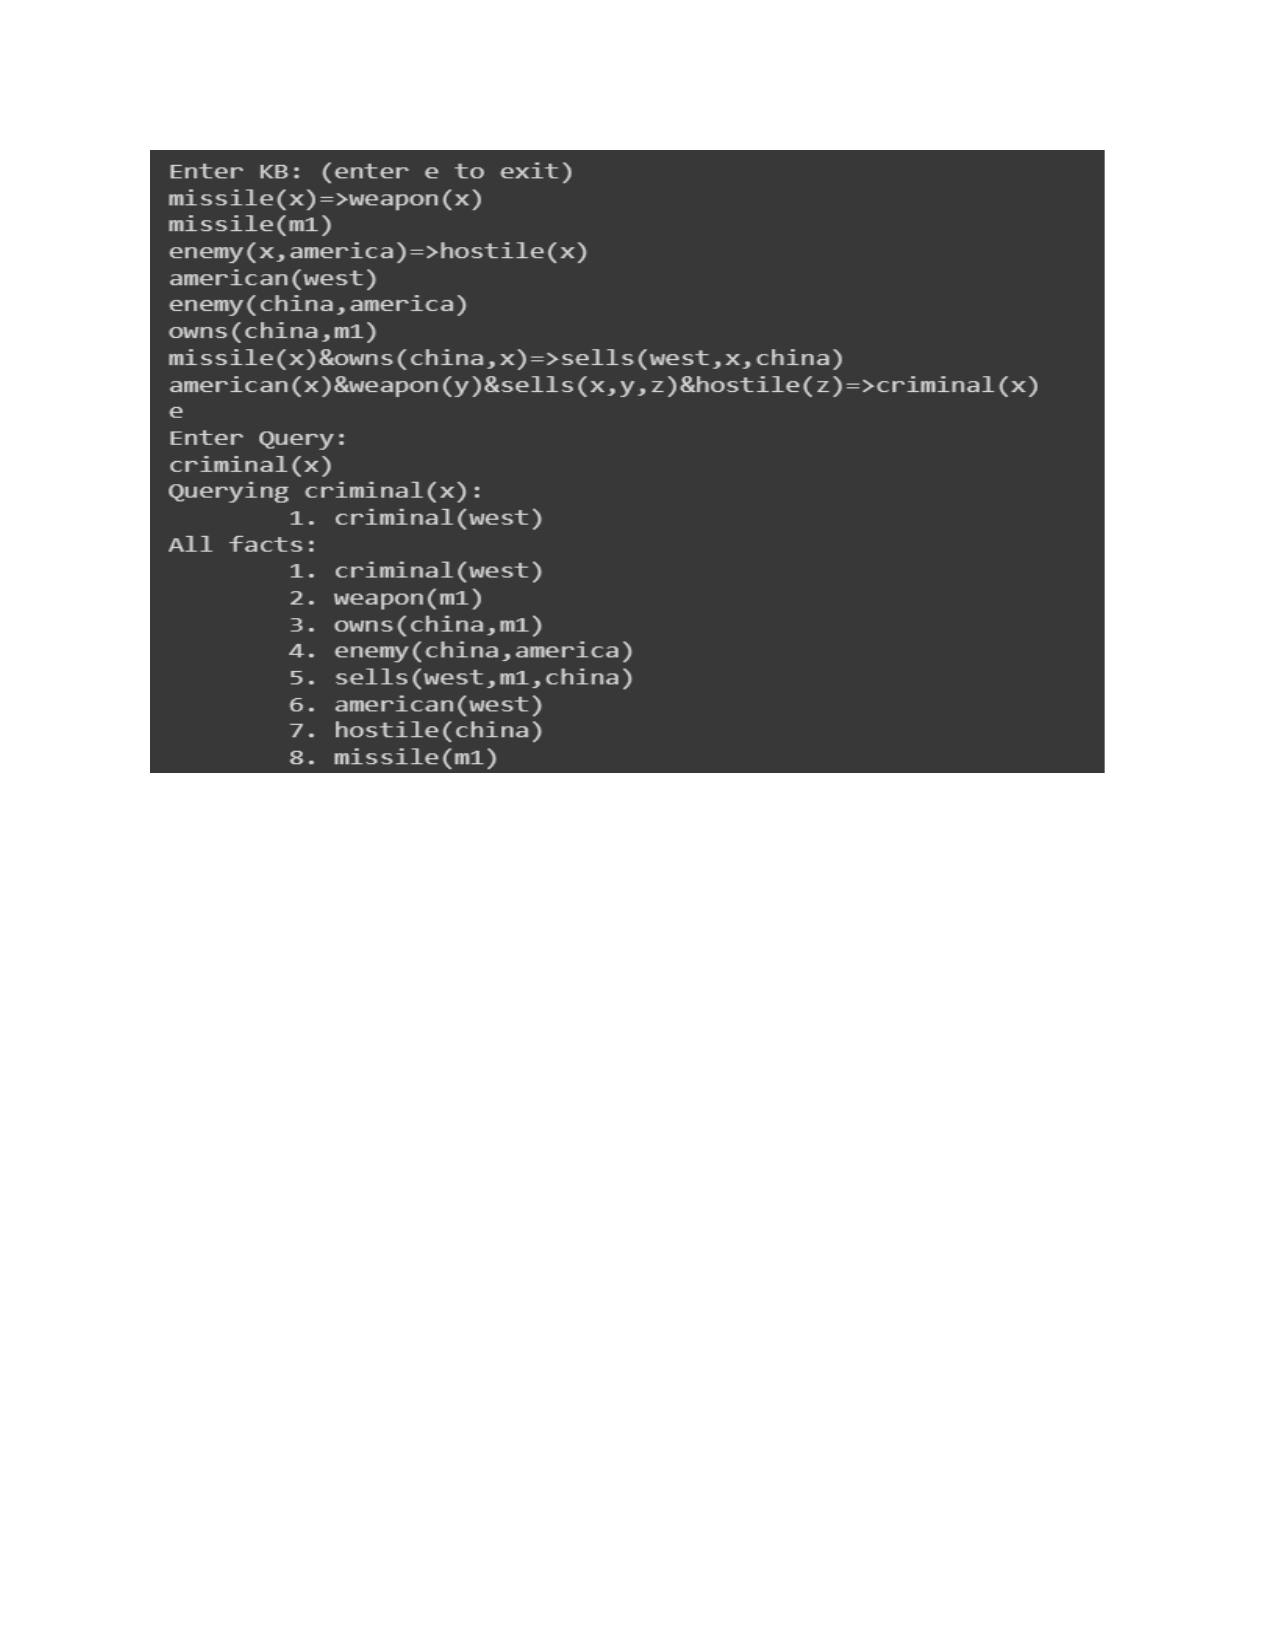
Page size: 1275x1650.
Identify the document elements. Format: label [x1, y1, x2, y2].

picture [150, 150, 1105, 773]
